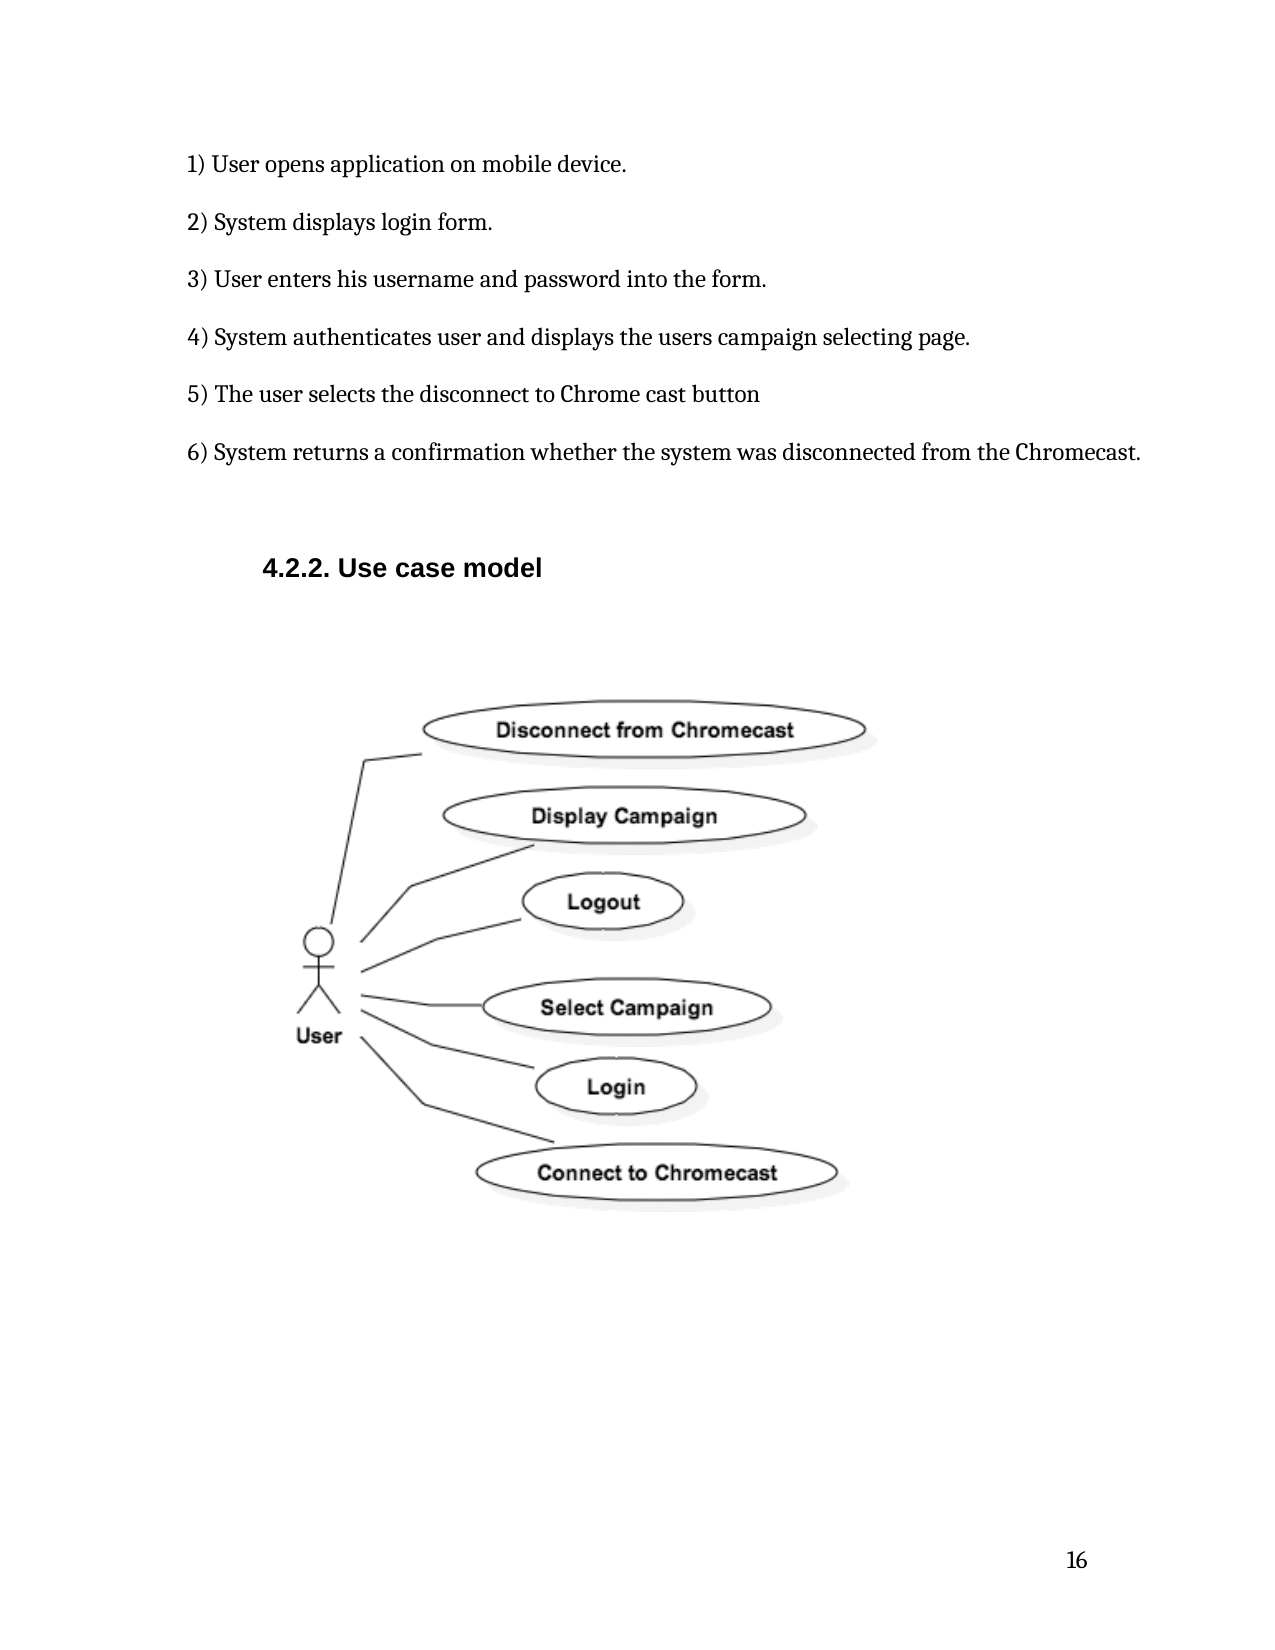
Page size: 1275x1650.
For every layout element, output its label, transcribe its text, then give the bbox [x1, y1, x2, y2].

picture [262, 685, 882, 1217]
text 4.2.2. Use case model [262, 552, 1087, 584]
text 6) System returns a confirmation whether the system was disconnected from the Chromecast. [187, 437, 1237, 466]
text 1) User opens application on mobile device. [187, 150, 1237, 179]
text 2) System displays login form. [187, 207, 1237, 236]
text 4) System authenticates user and displays the users campaign selecting page. [187, 322, 1237, 351]
text 5) The user selects the disconnect to Chrome cast button [187, 380, 1237, 409]
text 3) User enters his username and password into the form. [187, 265, 1237, 294]
